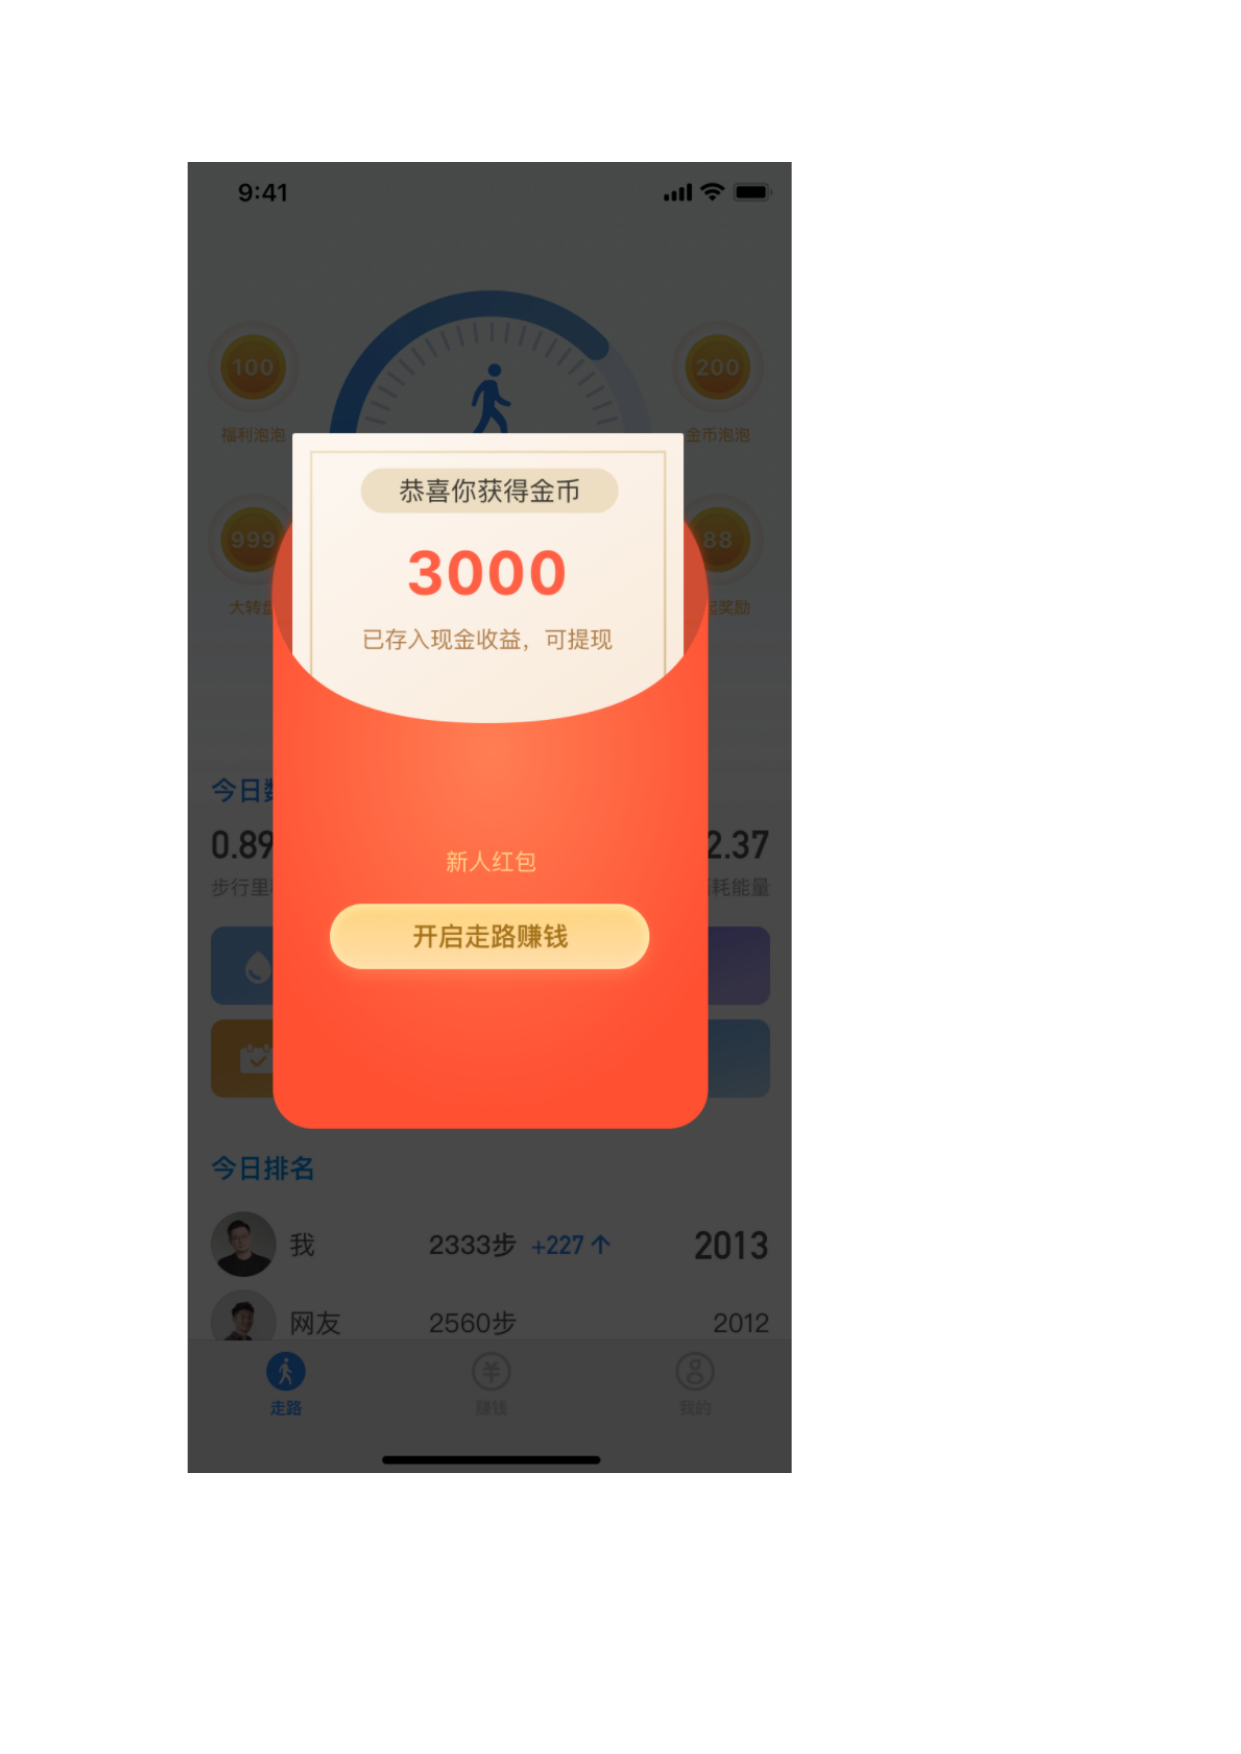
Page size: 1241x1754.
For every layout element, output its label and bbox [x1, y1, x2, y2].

picture [187, 162, 792, 1473]
